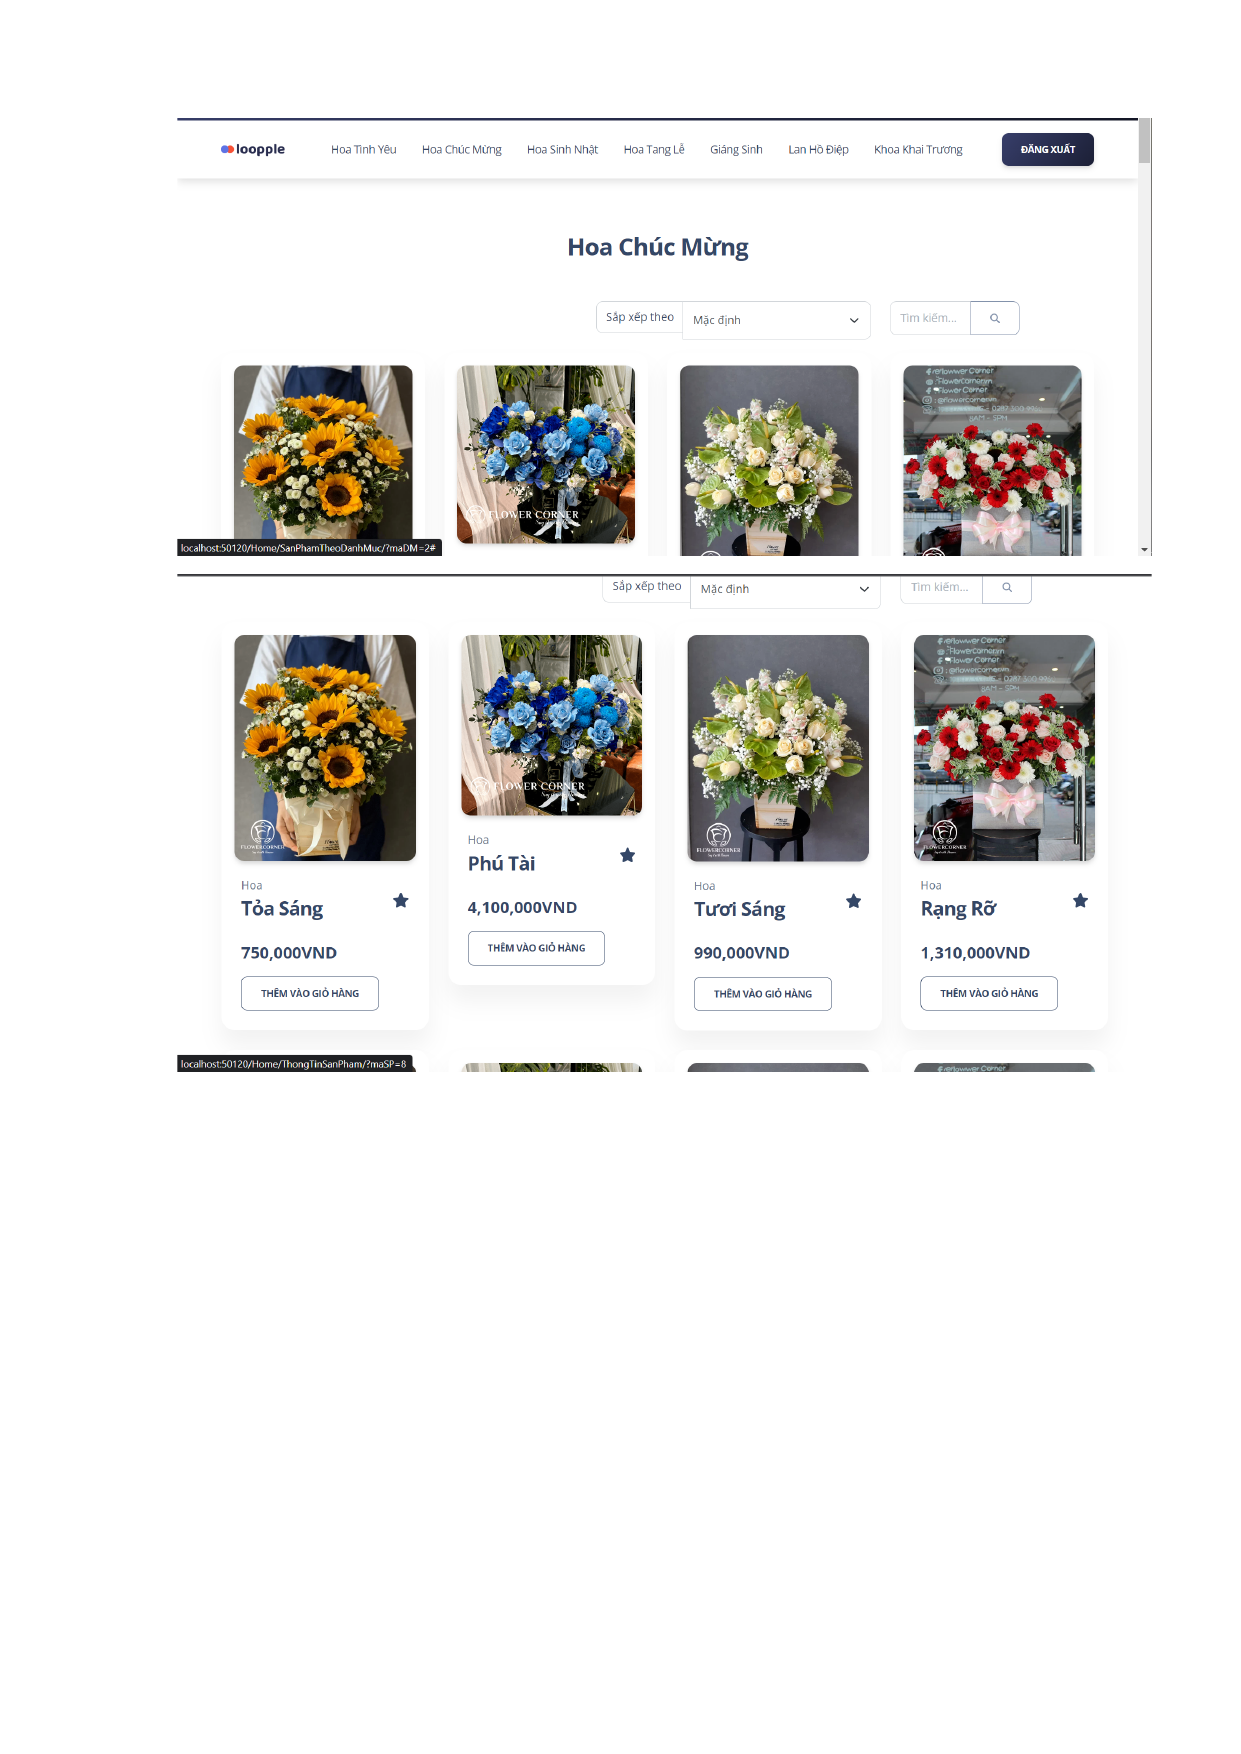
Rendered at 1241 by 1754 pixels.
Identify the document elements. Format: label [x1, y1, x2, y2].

picture [177, 574, 1152, 1072]
picture [177, 118, 1152, 556]
